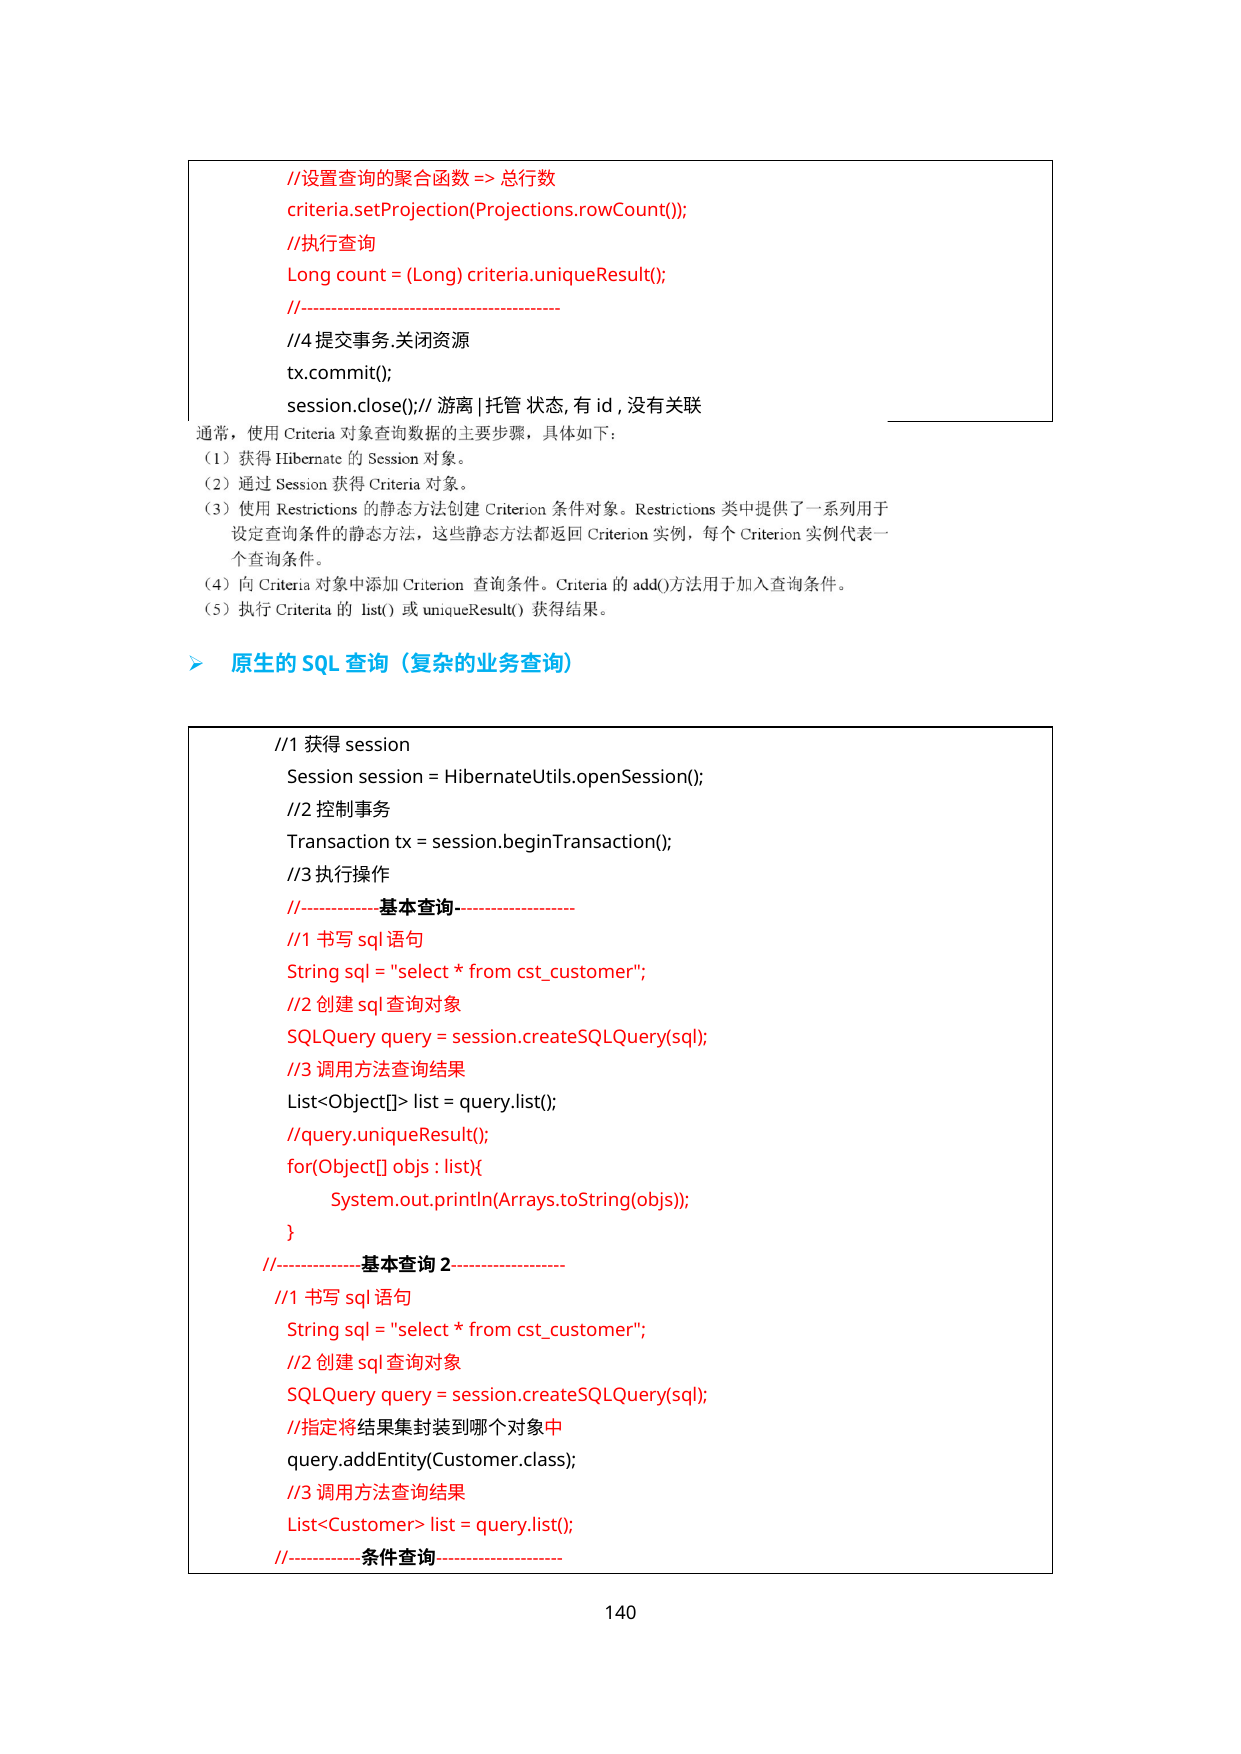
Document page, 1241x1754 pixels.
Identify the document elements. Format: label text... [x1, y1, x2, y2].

picture [187, 421, 888, 617]
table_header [189, 728, 1052, 1572]
subtitle 原生的SQL查询（复杂的业务查询） [187, 646, 1053, 678]
picture [189, 656, 202, 664]
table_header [189, 161, 1052, 421]
